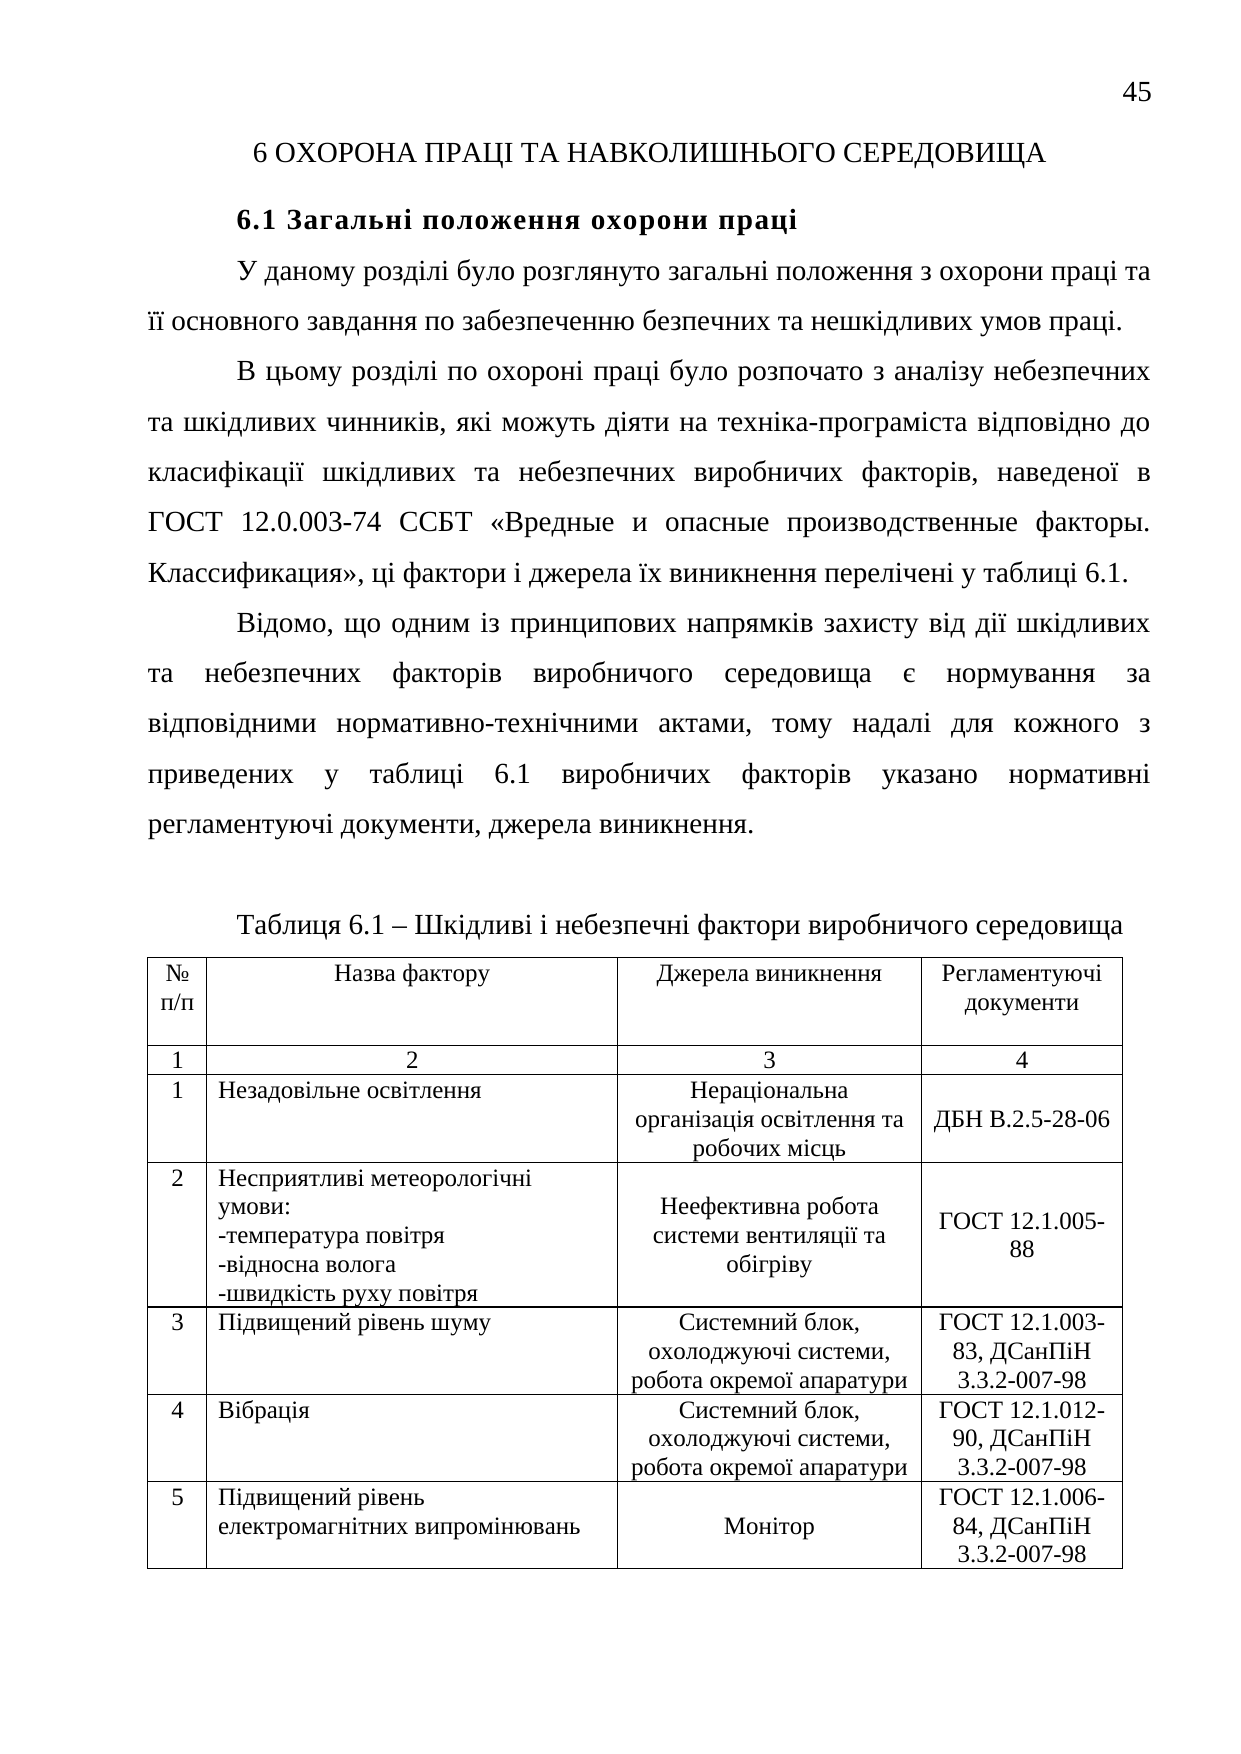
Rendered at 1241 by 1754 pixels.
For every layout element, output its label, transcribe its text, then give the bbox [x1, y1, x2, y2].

table_cell Системний блок, охолоджуючі системи, робота окремої апаратури [618, 1395, 921, 1481]
text У даному розділі було розглянуто загальні положення з охорони праці та її основного завдання по забезпеченню безпечних та нешкідливих умов праці. [148, 253, 1152, 337]
table_cell 3 [148, 1308, 206, 1394]
table_cell ГОСТ 12.1.012-90, ДСанПіН 3.3.2-007-98 [922, 1395, 1122, 1481]
text Відомо, що одним із принципових напрямків захисту від дії шкідливих та небезпечних факторів виробничого середовища є нормування за відповідними нормативно-технічними актами, тому надалі для кожного з приведених у таблиці 6.1 виробничих факторів указано нормативні регламентуючі документи, джерела виникнення. [148, 605, 1152, 840]
table_cell Нераціональна організація освітлення та робочих місць [618, 1075, 921, 1162]
table_cell 1 [148, 1075, 206, 1162]
table_cell Підвищений рівень електромагнітних випромінювань [207, 1482, 617, 1568]
text В цьому розділі по охороні праці було розпочато з аналізу небезпечних та шкідливих чинників, які можуть діяти на техніка-програміста відповідно до класифікації шкідливих та небезпечних виробничих факторів, наведеної в ГОСТ 12.0.003-74 ССБТ «Вредные и опасные производственные факторы. Классификация», ці фактори і джерела їх виникнення перелічені у таблиці 6.1. [148, 353, 1152, 588]
table_cell Системний блок, охолоджуючі системи, робота окремої апаратури [618, 1308, 921, 1394]
table_header № п/п [148, 958, 206, 1044]
table_cell ГОСТ 12.1.006-84, ДСанПіН 3.3.2-007-98 [922, 1482, 1122, 1568]
table_cell Вібрація [207, 1395, 617, 1481]
text Загальні положення охорони праці [148, 202, 1152, 236]
table_cell 4 [922, 1046, 1122, 1074]
table_cell 1 [148, 1046, 206, 1074]
table_header Джерела виникнення [618, 958, 921, 1044]
table_header Регламентуючі документи [922, 958, 1122, 1044]
text Охорона праці та навколишнього середовища [148, 135, 1152, 169]
table_cell Неефективна робота системи вентиляції та обігріву [618, 1163, 921, 1306]
text Таблиця 6.1 – Шкідливі і небезпечні фактори виробничого середовища [148, 907, 1152, 940]
table_cell ДБН В.2.5-28-06 [922, 1075, 1122, 1162]
table_cell 2 [148, 1163, 206, 1306]
table_cell 5 [148, 1482, 206, 1568]
table_cell ГОСТ 12.1.003-83, ДСанПіН 3.3.2-007-98 [922, 1308, 1122, 1394]
table_cell 4 [148, 1395, 206, 1481]
table_cell 2 [207, 1046, 617, 1074]
table_cell Несприятливі метеорологічні умови: -температура повітря -відносна волога -швидкість руху повітря [207, 1163, 617, 1306]
table_header Назва фактору [207, 958, 617, 1044]
table_cell Незадовільне освітлення [207, 1075, 617, 1162]
table_cell ГОСТ 12.1.005-88 [922, 1163, 1122, 1306]
table_cell Підвищений рівень шуму [207, 1308, 617, 1394]
table_cell Монітор [618, 1482, 921, 1568]
table_cell 3 [618, 1046, 921, 1074]
